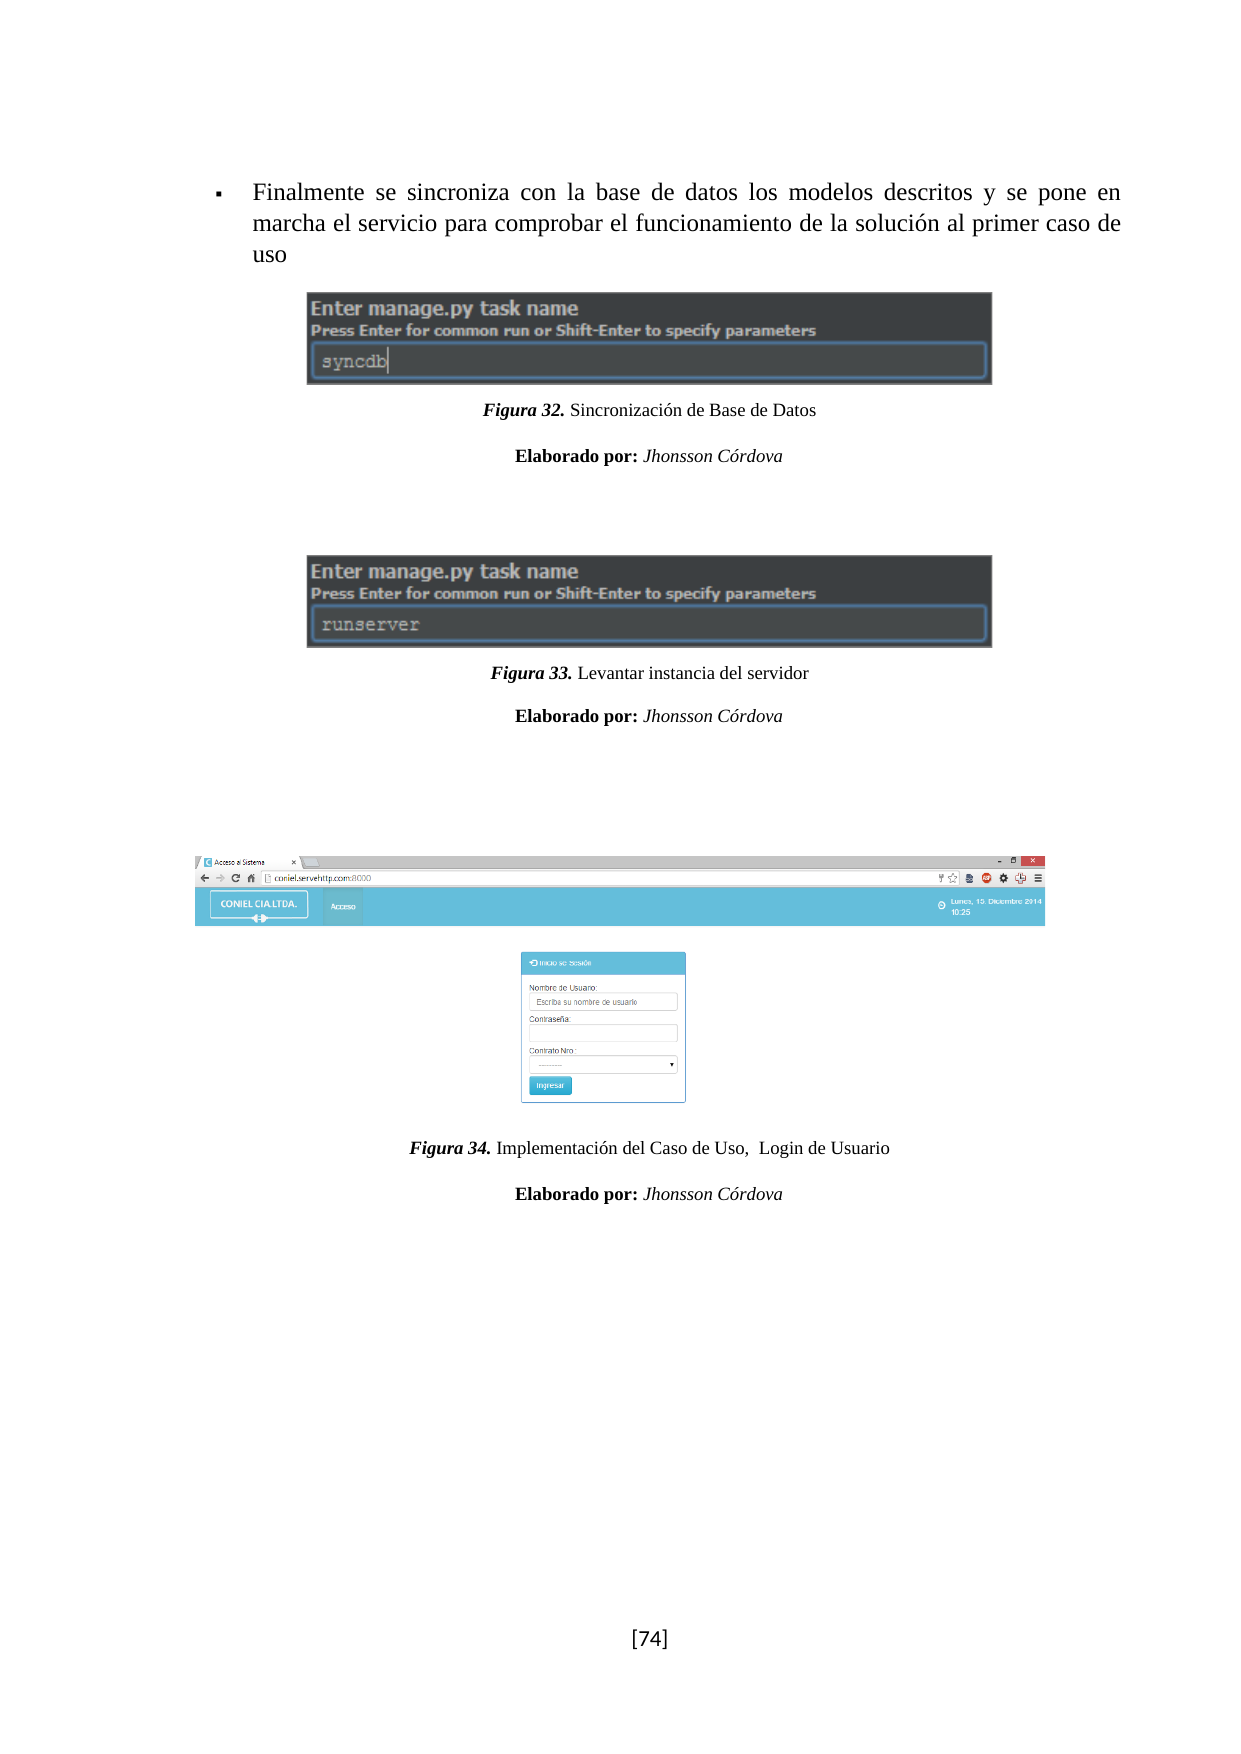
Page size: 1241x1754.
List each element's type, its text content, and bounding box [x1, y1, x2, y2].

text Elaborado por: Jhonsson Córdova [177, 705, 1122, 727]
picture [195, 856, 1045, 1128]
picture [306, 292, 993, 385]
text Elaborado por: Jhonsson Córdova [177, 1183, 1122, 1204]
picture [306, 555, 993, 648]
text Elaborado por: Jhonsson Córdova [177, 445, 1122, 467]
list Finalmente se sincroniza con la base de datos los modelos descritos y se pone en marcha el servicio para comprobar el funcionamiento de la solución al primer caso de uso [215, 177, 1122, 268]
